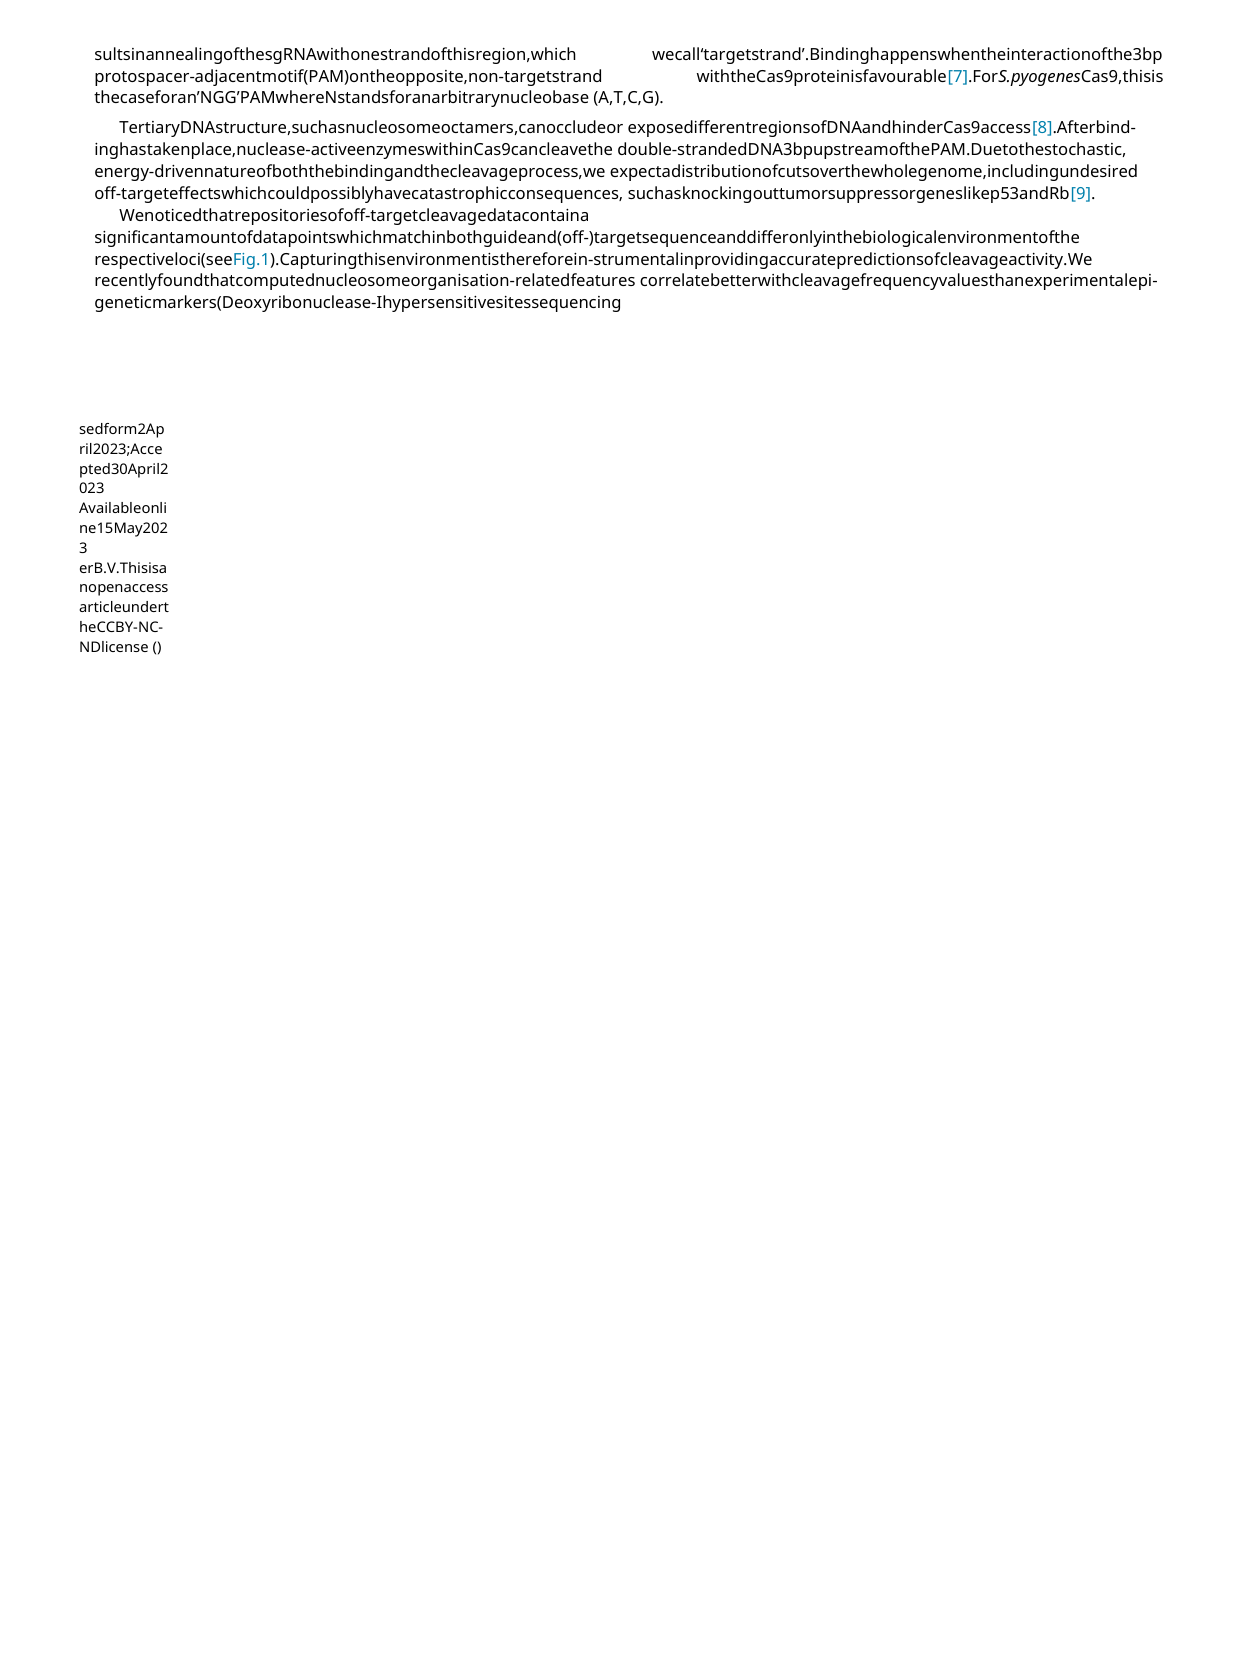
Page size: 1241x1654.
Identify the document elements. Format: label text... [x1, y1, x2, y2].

text sedform2April2023;Accepted30April2023 Availableonline15May2023 erB.V.ThisisanopenaccessarticleundertheCCBY-NC-NDlicense () [79, 399, 170, 656]
text sultsinannealingofthesgRNAwithonestrandofthisregion,which wecall‘targetstrand’.Bindinghappenswhentheinteractionofthe3bp protospacer-adjacentmotif(PAM)ontheopposite,non-targetstrand withtheCas9proteinisfavourable[7].ForS.pyogenesCas9,thisis thecaseforan’NGG’PAMwhereNstandsforanarbitrarynucleobase (A,T,C,G). [94, 43, 1163, 108]
picture [1033, 121, 1037, 136]
picture [962, 70, 966, 85]
picture [1085, 187, 1089, 202]
text TertiaryDNAstructure,suchasnucleosomeoctamers,canoccludeor exposedifferentregionsofDNAandhinderCas9access[8].Afterbind-inghastakenplace,nuclease-activeenzymeswithinCas9cancleavethe double-strandedDNA3bpupstreamofthePAM.Duetothestochastic, energy-drivennatureofboththebindingandthecleavageprocess,we expectadistributionofcutsoverthewholegenome,includingundesired off-targeteffectswhichcouldpossiblyhavecatastrophicconsequences, suchasknockingouttumorsuppressorgeneslikep53andRb[9]. Wenoticedthatrepositoriesofoff-targetcleavagedatacontaina significantamountofdatapointswhichmatchinbothguideand(off-)targetsequenceanddifferonlyinthebiologicalenvironmentofthe respectiveloci(seeFig.1).Capturingthisenvironmentisthereforein-strumentalinprovidingaccuratepredictionsofcleavageactivity.We recentlyfoundthatcomputednucleosomeorganisation-relatedfeatures correlatebetterwithcleavagefrequencyvaluesthanexperimentalepi-geneticmarkers(Deoxyribonuclease-Ihypersensitivesitessequencing [94, 116, 1168, 313]
